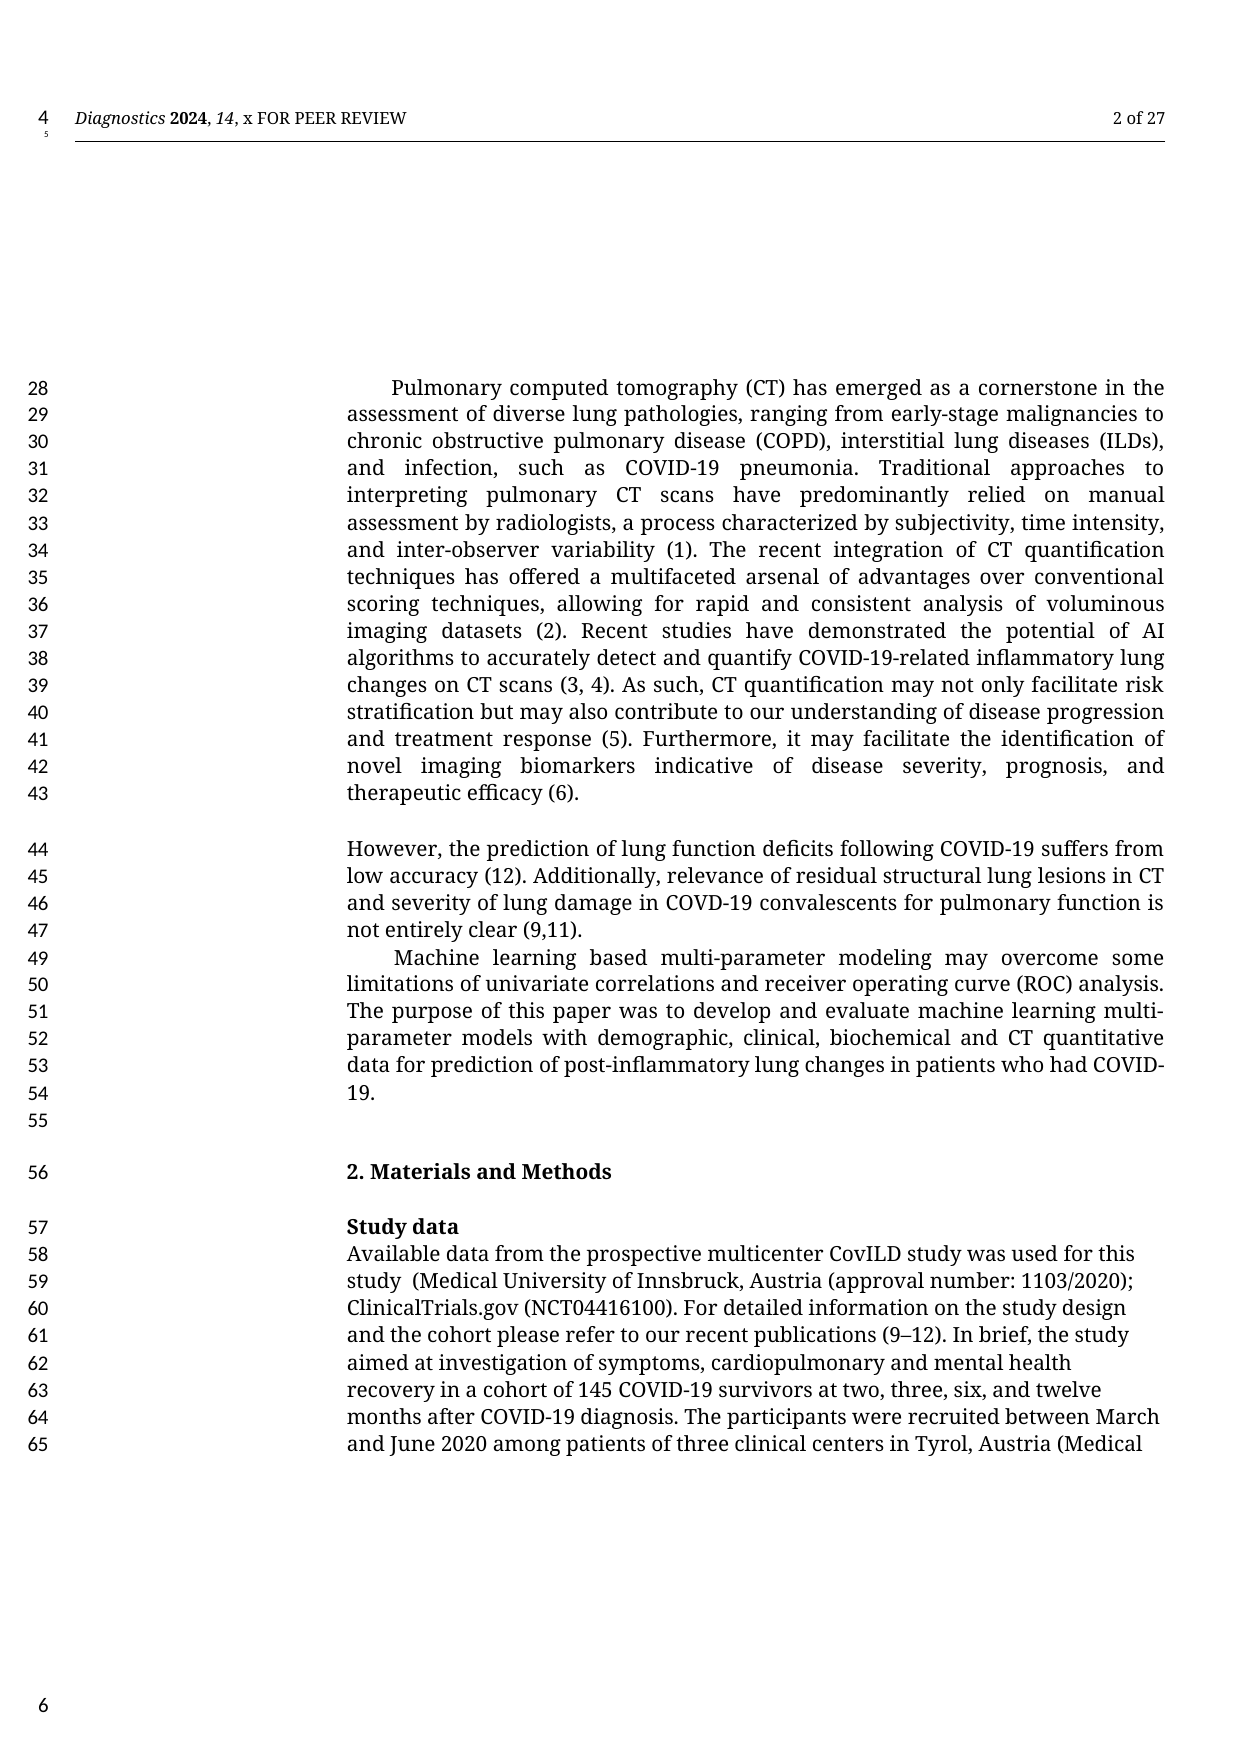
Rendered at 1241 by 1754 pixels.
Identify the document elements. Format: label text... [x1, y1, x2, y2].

text Pulmonary computed tomography (CT) has emerged as a cornerstone in the assessment of diverse lung pathologies, ranging from early-stage malignancies to chronic obstructive pulmonary disease (COPD), interstitial lung diseases (ILDs), and infection, such as COVID-19 pneumonia. Traditional approaches to interpreting pulmonary CT scans have predominantly relied on manual assessment by radiologists, a process characterized by subjectivity, time intensity, and inter-observer variability (1). The recent integration of CT quantification techniques has offered a multifaceted arsenal of advantages over conventional scoring techniques, allowing for rapid and consistent analysis of voluminous imaging datasets (2). Recent studies have demonstrated the potential of AI algorithms to accurately detect and quantify COVID-19-related inflammatory lung changes on CT scans (3, 4). As such, CT quantification may not only facilitate risk stratification but may also contribute to our understanding of disease progression and treatment response (5). Furthermore, it may facilitate the identification of novel imaging biomarkers indicative of disease severity, prognosis, and therapeutic efficacy (6). [347, 374, 1165, 807]
text However, the prediction of lung function deficits following COVID-19 suffers from low accuracy (12). Additionally, relevance of residual structural lung lesions in CT and severity of lung damage in COVD-19 convalescents for pulmonary function is not entirely clear (9,11). [347, 807, 1165, 944]
text Machine learning based multi-parameter modeling may overcome some limitations of univariate correlations and receiver operating curve (ROC) analysis. The purpose of this paper was to develop and evaluate machine learning multi-parameter models with demographic, clinical, biochemical and CT quantitative data for prediction of post-inflammatory lung changes in patients who had COVID-19. [347, 944, 1165, 1106]
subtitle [347, 1158, 1165, 1457]
